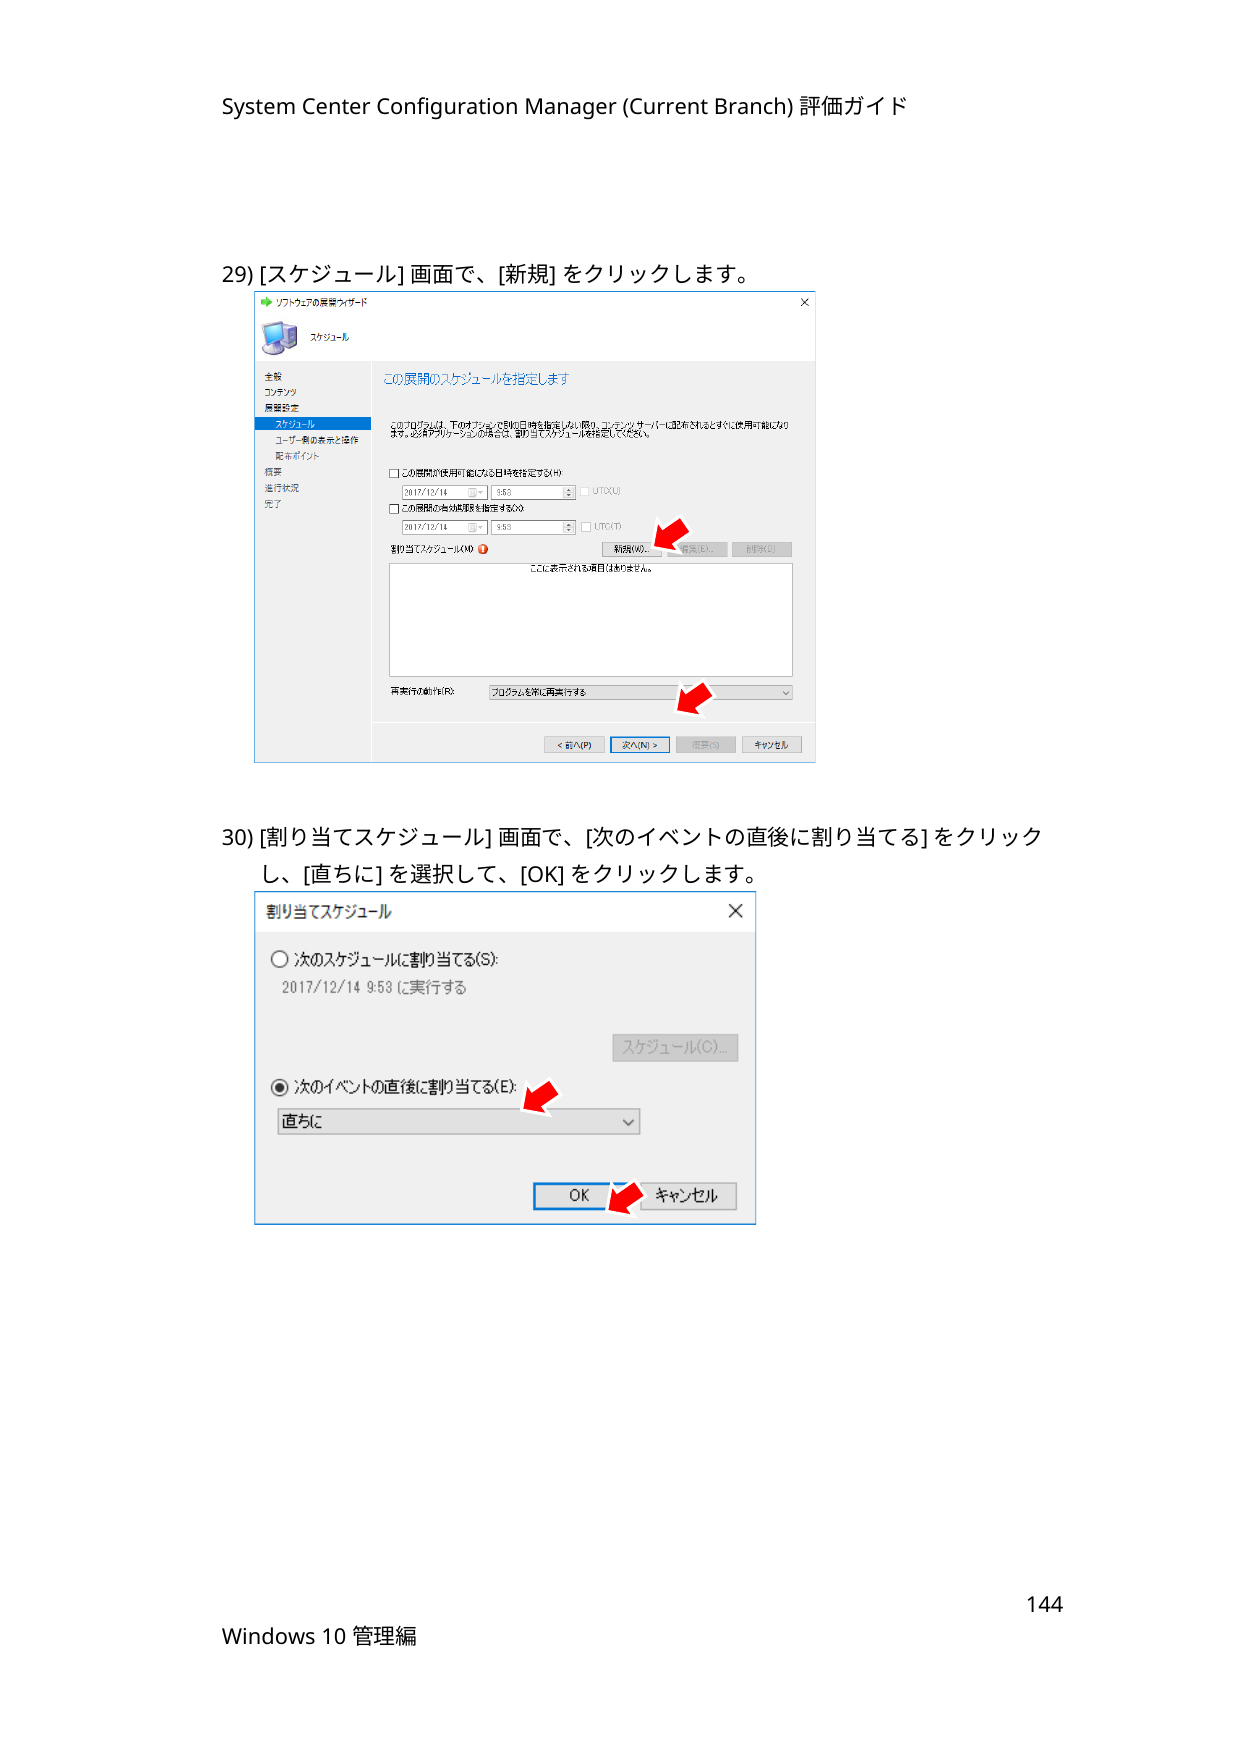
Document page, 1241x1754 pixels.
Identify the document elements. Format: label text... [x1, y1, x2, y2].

picture [254, 891, 757, 1225]
list [割り当てスケジュール] 画面で、[次のイベントの直後に割り当てる] をクリックし、[直ちに] を選択して、[OK] をクリックします。 [222, 817, 1063, 892]
picture [254, 291, 816, 763]
list [スケジュール] 画面で、[新規] をクリックします。 [222, 254, 1063, 292]
